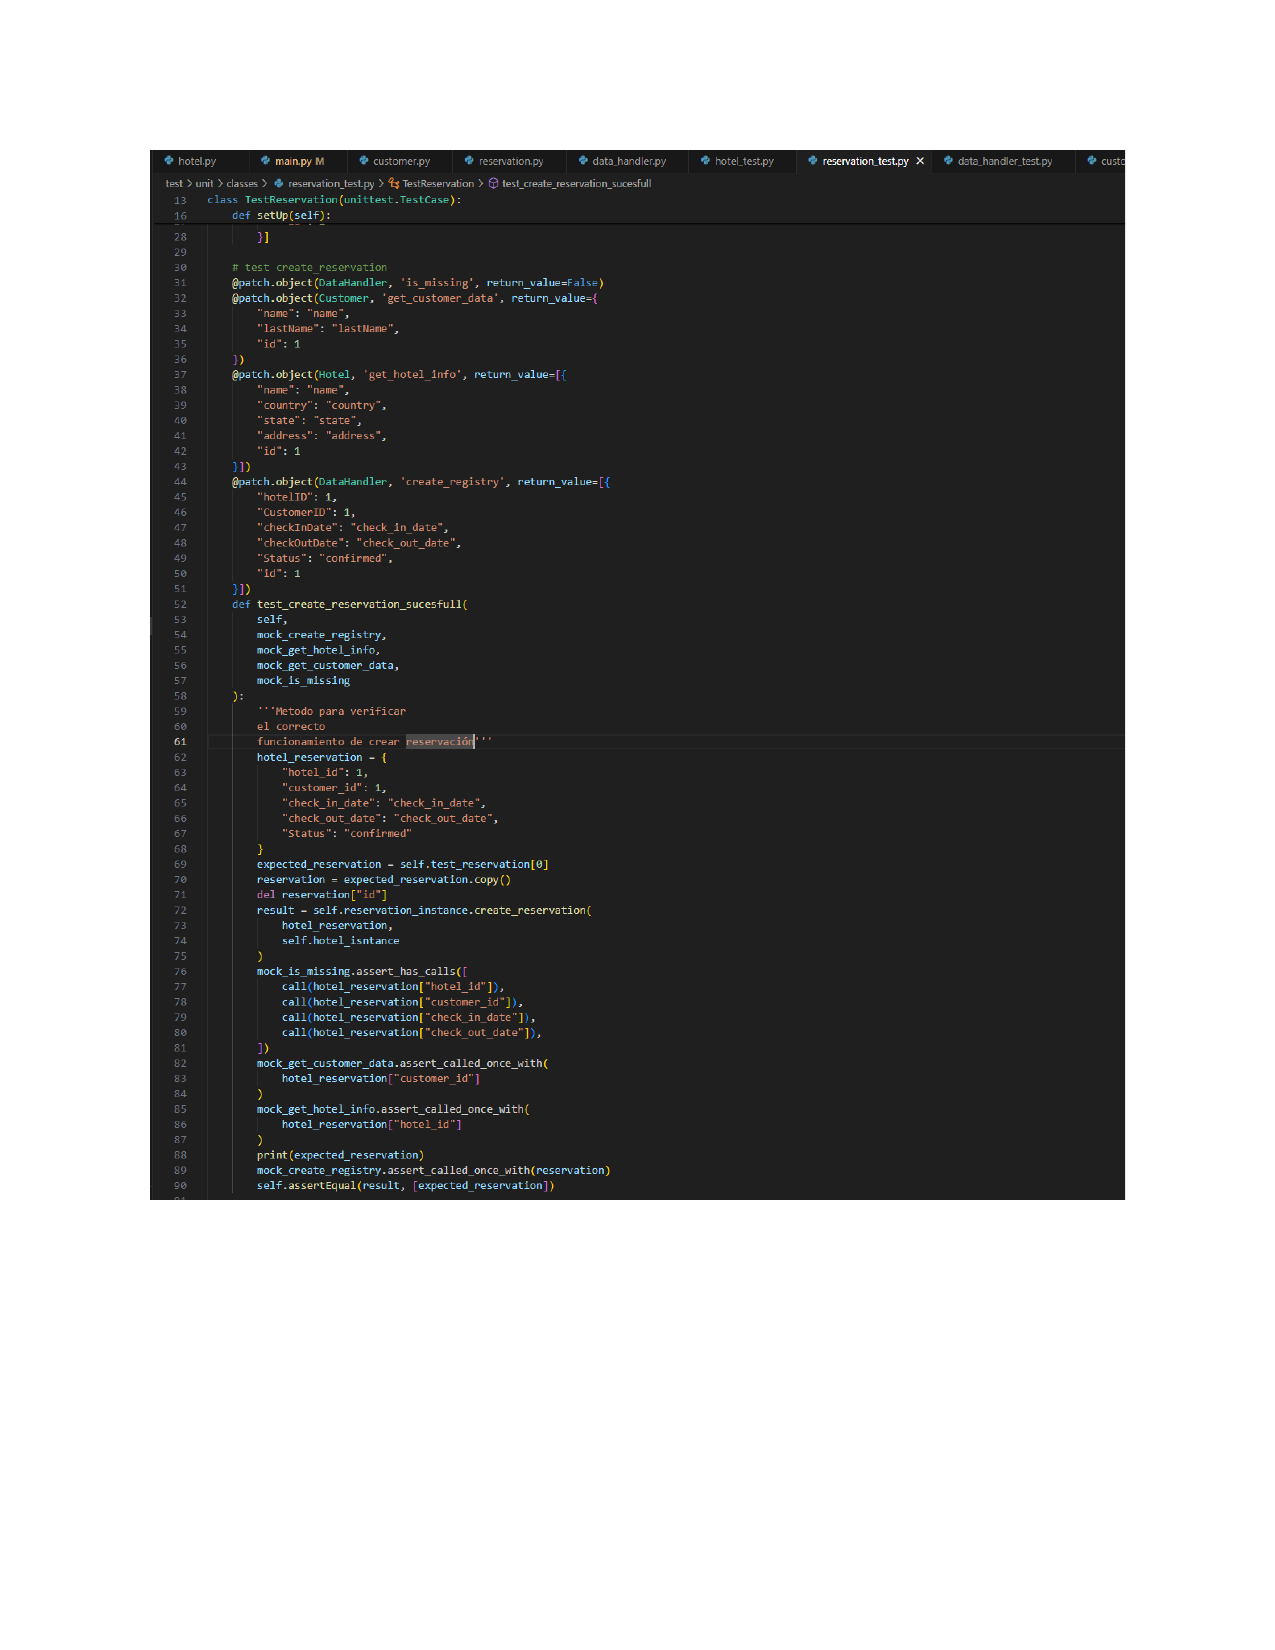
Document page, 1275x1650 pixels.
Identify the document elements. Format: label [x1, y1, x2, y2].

picture [150, 150, 1125, 1200]
